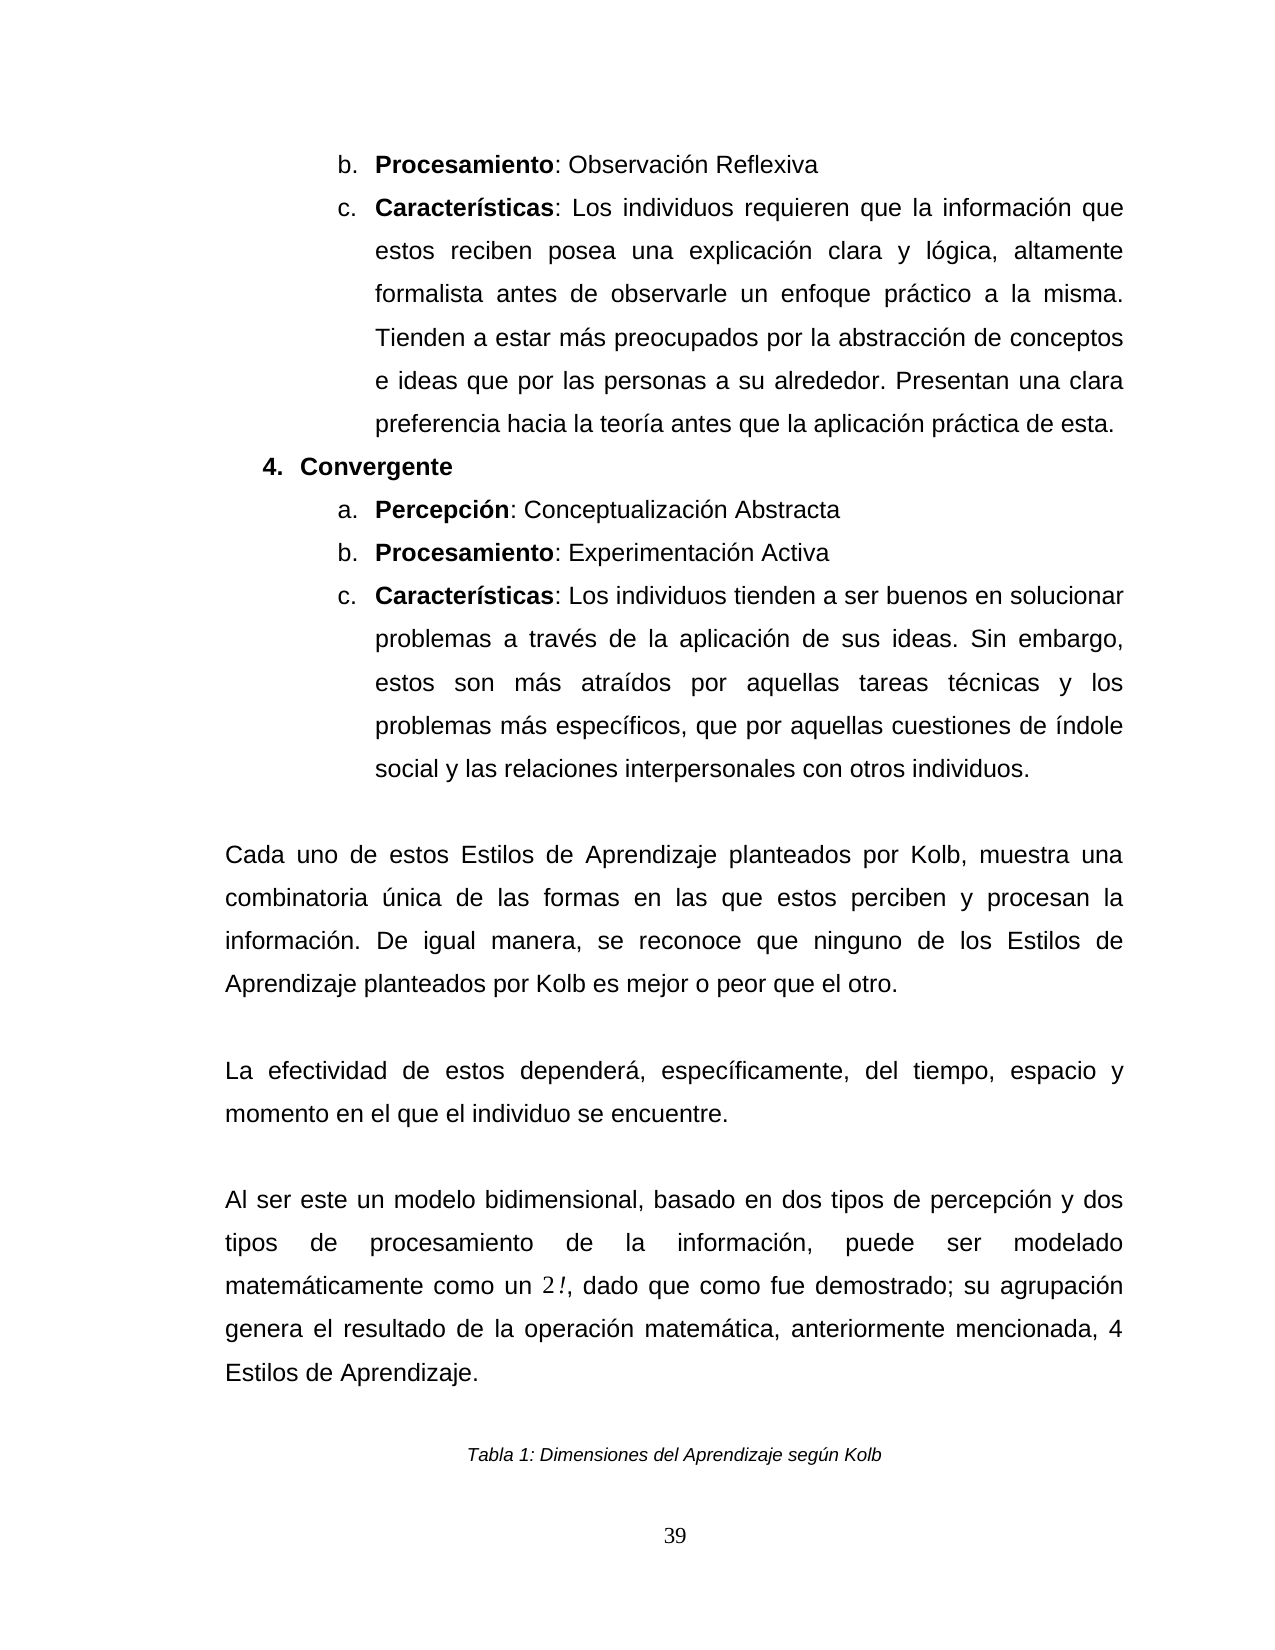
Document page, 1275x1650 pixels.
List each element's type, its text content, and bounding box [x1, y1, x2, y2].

text Al ser este un modelo bidimensional, basado en dos tipos de percepción y dos tipos de procesamiento de la información, puede ser modelado matemáticamente como un , dado que como fue demostrado; su agrupación genera el resultado de la operación matemática, anteriormente mencionada, 4 Estilos de Aprendizaje. [225, 1185, 1125, 1386]
list Características: Los individuos requieren que la información que estos reciben posea una explicación clara y lógica, altamente formalista antes de observarle un enfoque práctico a la misma. Tienden a estar más preocupados por la abstracción de conceptos e ideas que por las personas a su alrededor. Presentan una clara preferencia hacia la teoría antes que la aplicación práctica de esta. [337, 193, 1125, 437]
text Cada uno de estos Estilos de Aprendizaje planteados por Kolb, muestra una combinatoria única de las formas en las que estos perciben y procesan la información. De igual manera, se reconoce que ninguno de los Estilos de Aprendizaje planteados por Kolb es mejor o peor que el otro. [225, 840, 1125, 998]
list Procesamiento: Experimentación Activa [337, 538, 1125, 567]
list Convergente [262, 452, 1125, 481]
text Tabla 1: Dimensiones del Aprendizaje según Kolb [225, 1444, 1125, 1465]
list Características: Los individuos tienden a ser buenos en solucionar problemas a través de la aplicación de sus ideas. Sin embargo, estos son más atraídos por aquellas tareas técnicas y los problemas más específicos, que por aquellas cuestiones de índole social y las relaciones interpersonales con otros individuos. [337, 581, 1125, 782]
list Procesamiento: Observación Reflexiva [337, 150, 1125, 179]
list Percepción: Conceptualización Abstracta [337, 495, 1125, 524]
text La efectividad de estos dependerá, específicamente, del tiempo, espacio y momento en el que el individuo se encuentre. [225, 1056, 1125, 1127]
